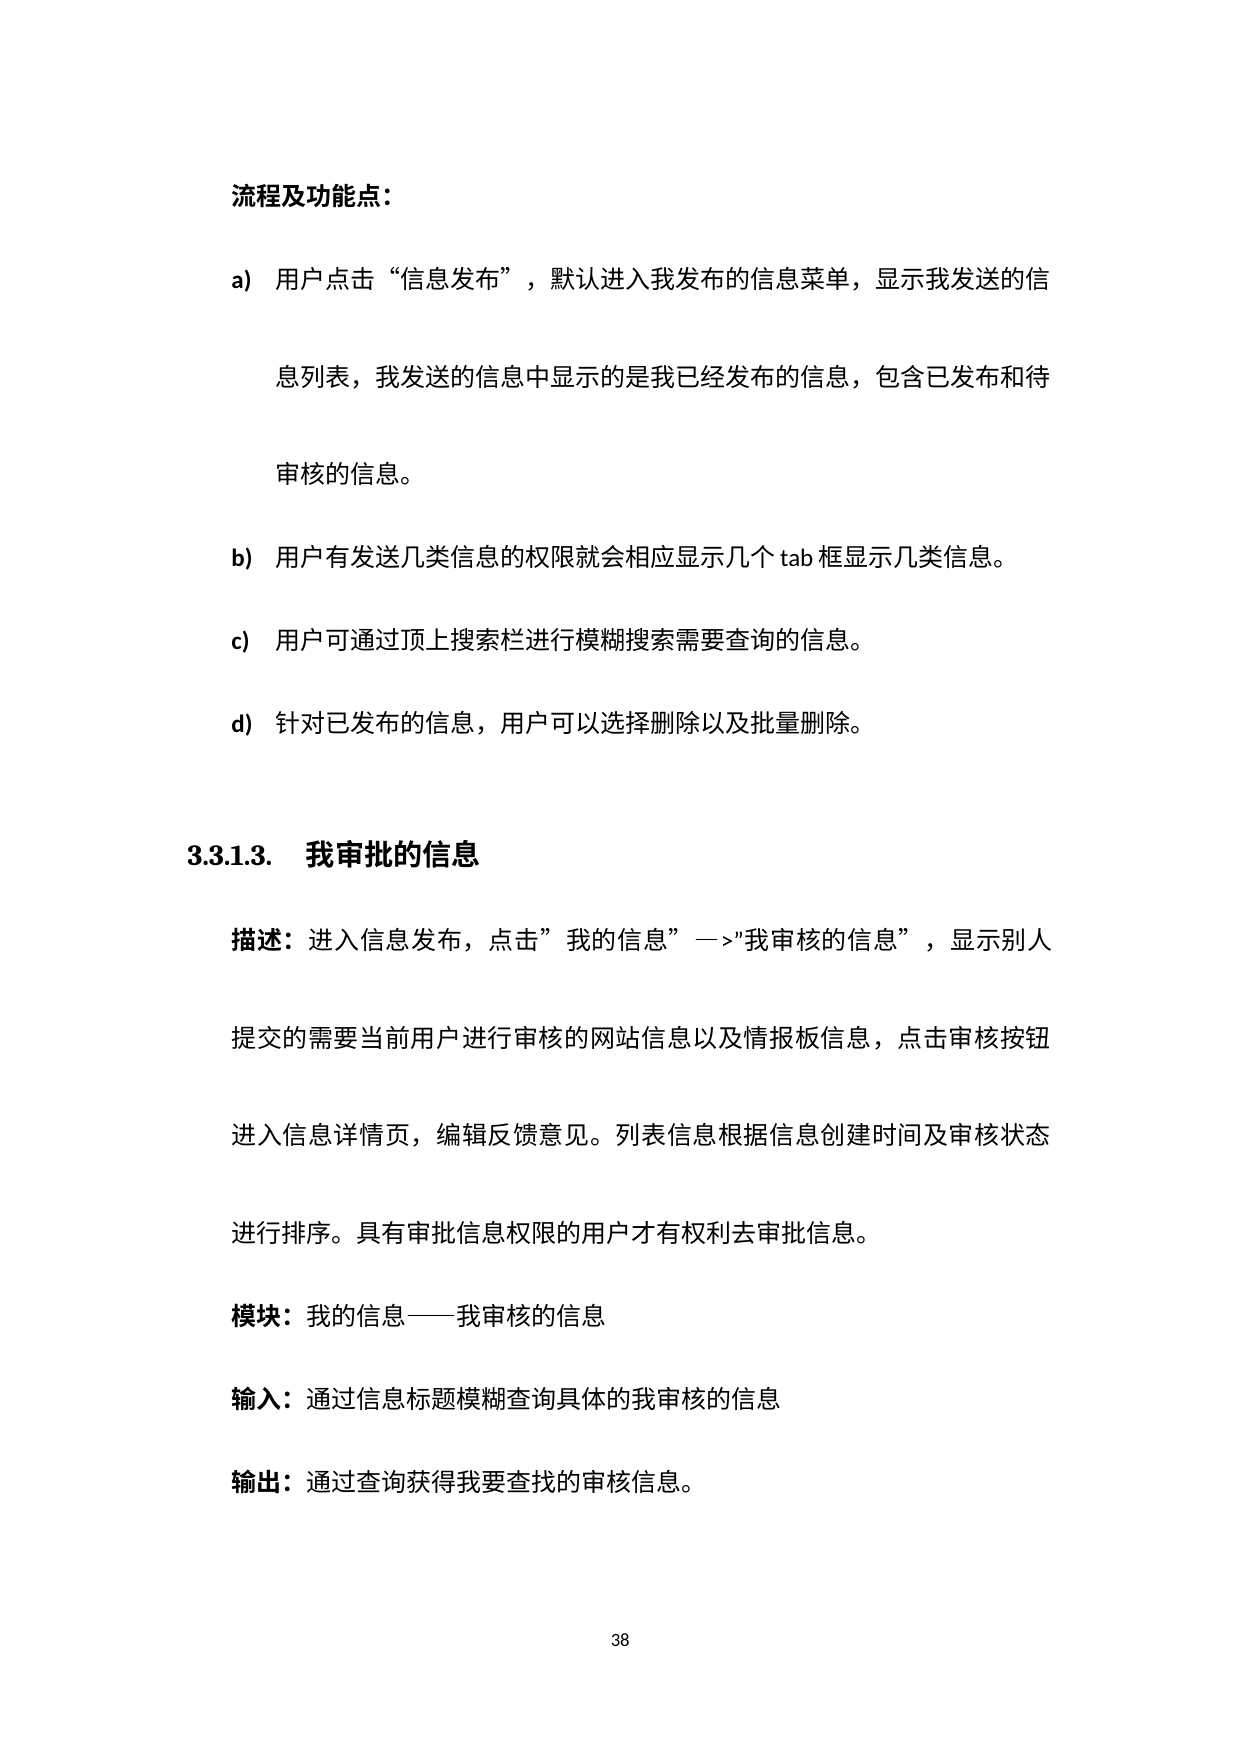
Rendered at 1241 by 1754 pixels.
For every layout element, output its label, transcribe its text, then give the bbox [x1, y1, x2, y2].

subtitle 我审批的信息 [187, 820, 1053, 885]
list 用户有发送几类信息的权限就会相应显示几个tab框显示几类信息。 [231, 523, 1053, 588]
list 流程及功能点： [231, 162, 1053, 227]
list 模块：我的信息——我审核的信息 [231, 1282, 1053, 1347]
list 输入：通过信息标题模糊查询具体的我审核的信息 [231, 1365, 1053, 1430]
list 用户可通过顶上搜索栏进行模糊搜索需要查询的信息。 [231, 606, 1053, 671]
list 用户点击“信息发布”，默认进入我发布的信息菜单，显示我发送的信息列表，我发送的信息中显示的是我已经发布的信息，包含已发布和待审核的信息。 [231, 245, 1053, 505]
list 描述：进入信息发布，点击”我的信息”—>”我审核的信息”，显示别人提交的需要当前用户进行审核的网站信息以及情报板信息，点击审核按钮进入信息详情页，编辑反馈意见。列表信息根据信息创建时间及审核状态进行排序。具有审批信息权限的用户才有权利去审批信息。 [231, 906, 1053, 1264]
list 针对已发布的信息，用户可以选择删除以及批量删除。 [231, 689, 1053, 754]
list 输出：通过查询获得我要查找的审核信息。 [231, 1448, 1053, 1513]
